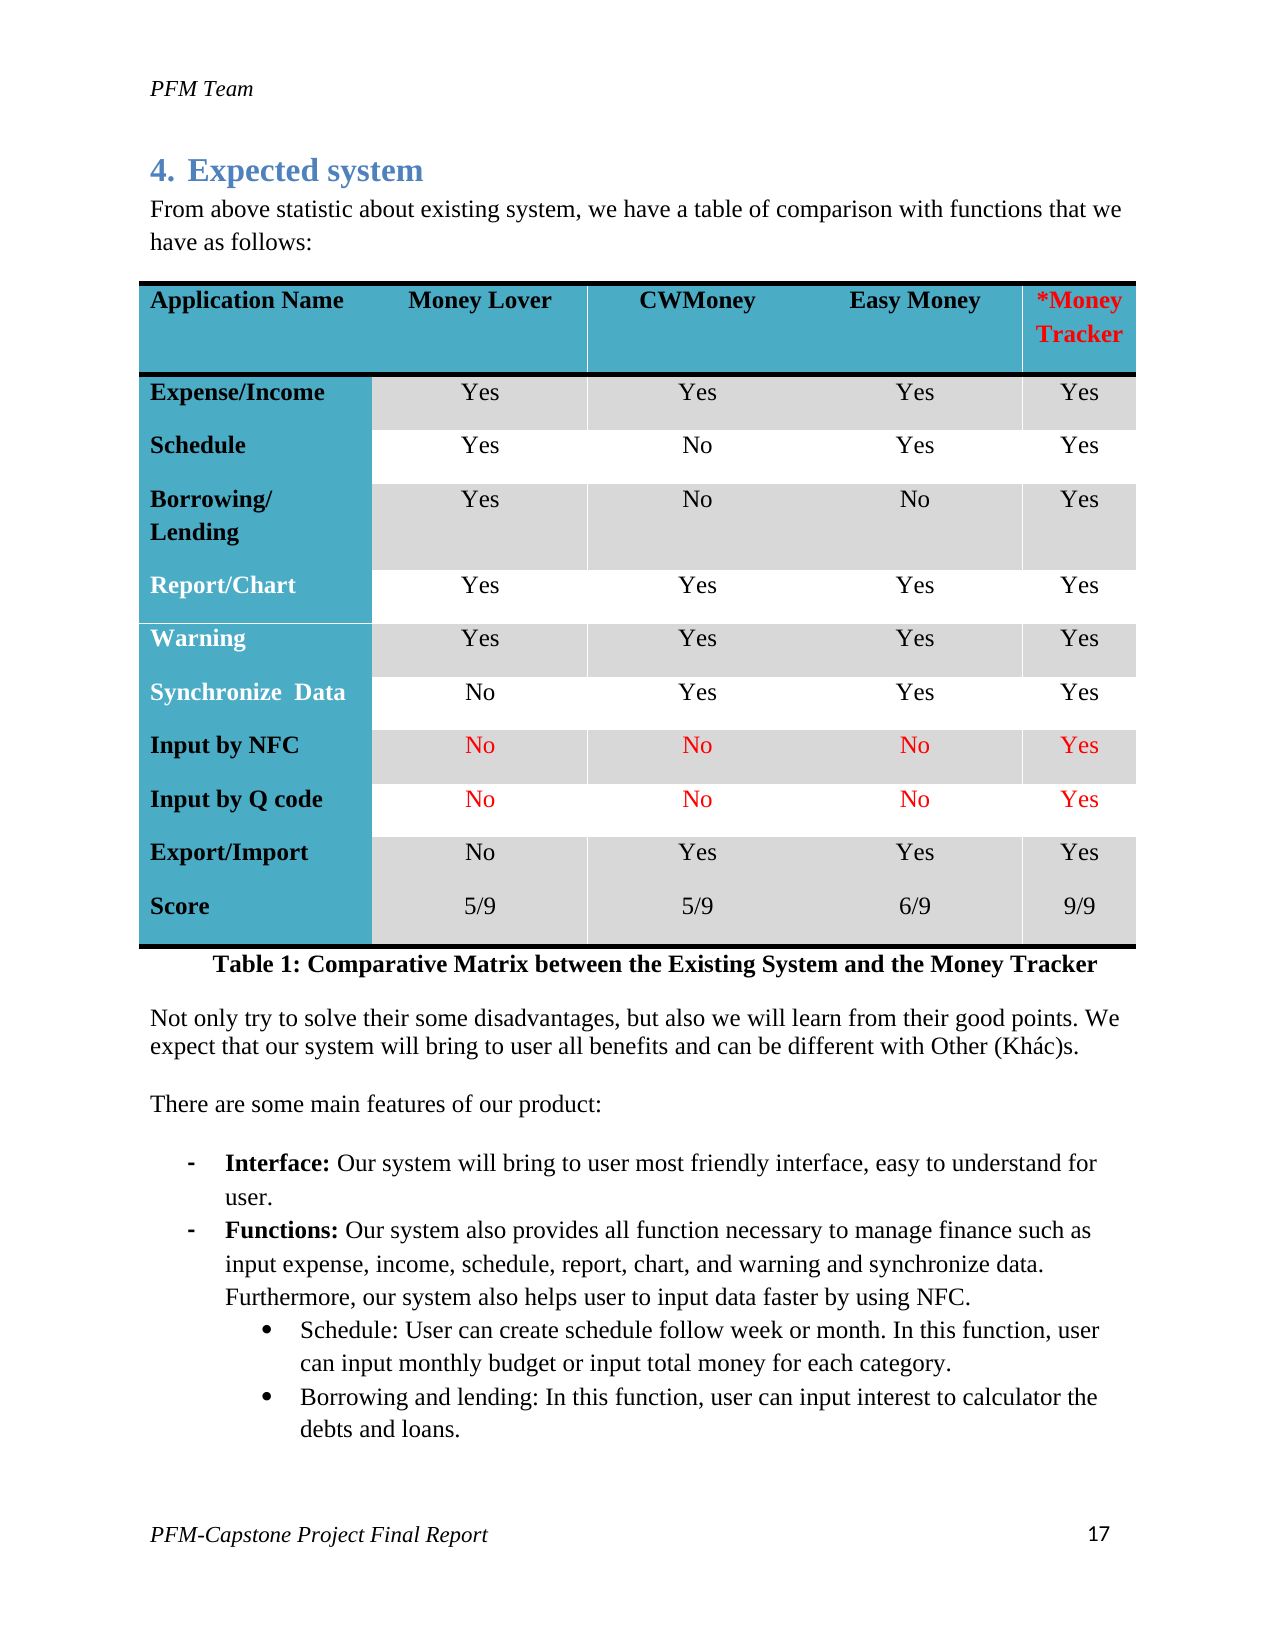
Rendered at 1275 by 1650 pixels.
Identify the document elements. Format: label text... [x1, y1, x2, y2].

table_cell Yes [588, 624, 807, 677]
list Interface: Our system will bring to user most friendly interface, easy to understand for user. [187, 1147, 1125, 1210]
table_cell 9/9 [1023, 891, 1136, 944]
list Borrowing and lending: In this function, user can input interest to calculator the debts and loans. [262, 1382, 1125, 1443]
table_cell No [807, 484, 1022, 570]
table_cell Yes [1023, 484, 1136, 570]
table_cell Schedule [139, 430, 372, 484]
table_cell No [588, 484, 807, 570]
table_cell Yes [372, 484, 587, 570]
list Schedule: User can create schedule follow week or month. In this function, user can input monthly budget or input total money for each category. [262, 1316, 1125, 1377]
table_cell No [588, 430, 807, 484]
table_cell Yes [588, 837, 807, 891]
table_cell Yes [1023, 784, 1136, 837]
table_cell No [372, 784, 587, 837]
table_cell Score [139, 891, 372, 944]
table_cell Yes [1023, 837, 1136, 891]
table_cell No [807, 730, 1022, 784]
table_cell Yes [372, 377, 587, 430]
table_cell Input by NFC [139, 730, 372, 784]
table_cell Yes [1023, 624, 1136, 677]
table_cell Yes [1023, 570, 1136, 623]
table_cell 5/9 [372, 891, 587, 944]
table_cell Yes [807, 377, 1022, 430]
table_cell Yes [372, 430, 587, 484]
table_cell Yes [588, 570, 807, 623]
table_cell 5/9 [588, 891, 807, 944]
table_cell No [372, 730, 587, 784]
table_cell Yes [1023, 677, 1136, 730]
table_header CWMoney [588, 286, 807, 372]
table_cell No [807, 784, 1022, 837]
text Table 1: Comparative Matrix between the Existing System and the Money Tracker [150, 949, 1125, 978]
table_cell Input by Q code [139, 784, 372, 837]
table_cell Yes [807, 677, 1022, 730]
list Functions: Our system also provides all function necessary to manage finance such as input expense, income, schedule, report, chart, and warning and synchronize data. Furthermore, our system also helps user to input data faster by using NFC. [187, 1215, 1125, 1311]
table_cell Yes [372, 570, 587, 623]
table_header *Money Tracker [1023, 286, 1136, 372]
table_cell Yes [588, 677, 807, 730]
table_cell Yes [807, 570, 1022, 623]
table_header Money Lover [372, 286, 587, 372]
table_cell Yes [1023, 430, 1136, 484]
table_cell No [372, 677, 587, 730]
table_cell Expense/Income [139, 377, 372, 430]
text Not only try to solve their some disadvantages, but also we will learn from their good points. We expect that our system will bring to user all benefits and can be different with Other (Khác)s. [150, 1003, 1125, 1060]
table_cell No [588, 730, 807, 784]
table_cell Synchronize Data [139, 677, 372, 730]
subtitle Expected system [150, 150, 1125, 188]
table_cell No [588, 784, 807, 837]
table_cell Yes [807, 430, 1022, 484]
table_cell Yes [1023, 377, 1136, 430]
table_cell Report/Chart [139, 570, 372, 623]
table_cell Yes [807, 624, 1022, 677]
table_cell Warning [139, 624, 372, 677]
table_cell Yes [588, 377, 807, 430]
table_cell Borrowing/Lending [139, 484, 372, 570]
text From above statistic about existing system, we have a table of comparison with functions that we have as follows: [150, 194, 1125, 256]
text There are some main features of our product: [150, 1089, 1125, 1118]
table_cell 6/9 [807, 891, 1022, 944]
table_cell Yes [372, 624, 587, 677]
table_cell Yes [807, 837, 1022, 891]
table_cell Yes [1023, 730, 1136, 784]
table_header Application Name [139, 286, 372, 372]
table_cell Export/Import [139, 837, 372, 891]
table_cell No [372, 837, 587, 891]
table_header Easy Money [807, 286, 1022, 372]
